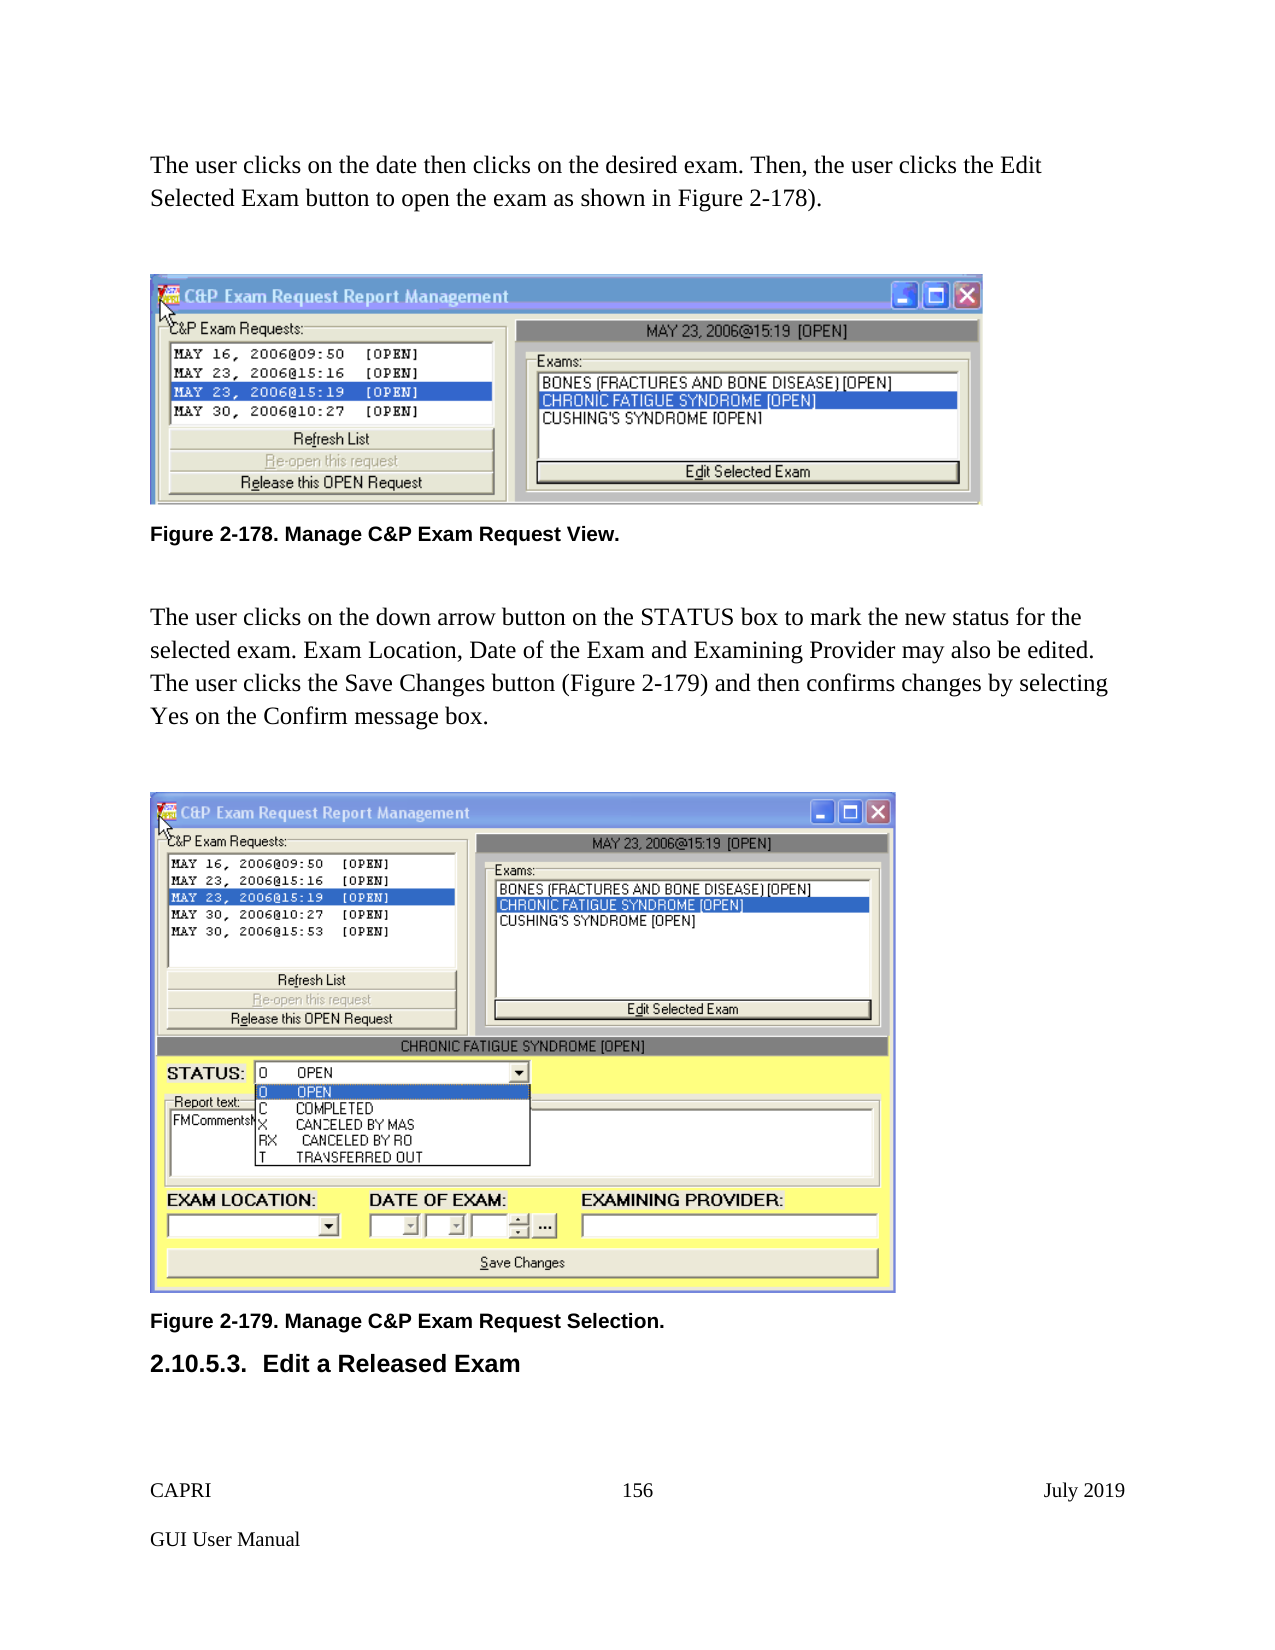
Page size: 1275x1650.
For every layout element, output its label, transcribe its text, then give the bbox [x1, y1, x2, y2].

subtitle Edit a Released Exam [150, 1349, 1125, 1378]
picture [150, 274, 983, 506]
picture [150, 792, 897, 1293]
